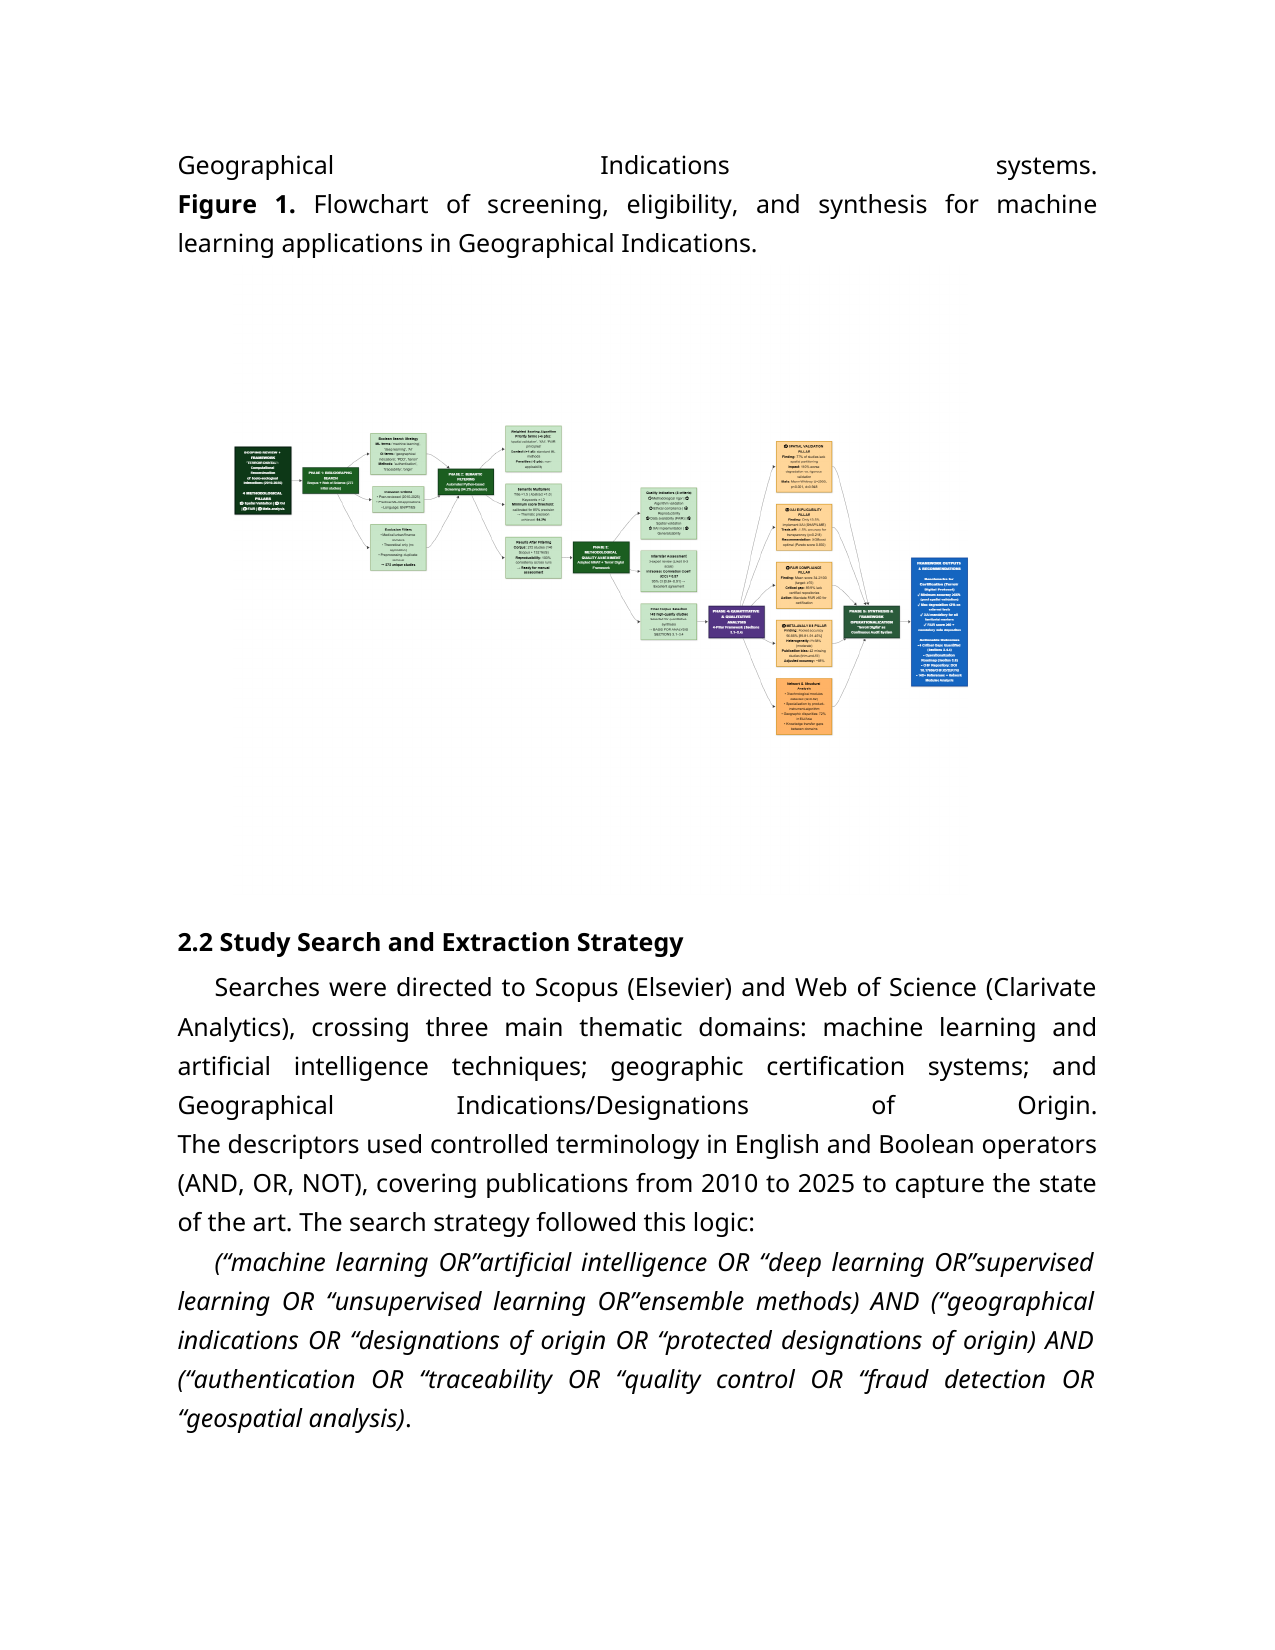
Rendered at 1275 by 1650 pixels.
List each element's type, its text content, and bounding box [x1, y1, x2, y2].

picture [233, 265, 969, 895]
text (“machine learning OR”artificial intelligence OR “deep learning OR”supervised learning OR “unsupervised learning OR”ensemble methods) AND (“geographical indications OR “designations of origin OR “protected designations of origin) AND (“authentication OR “traceability OR “quality control OR “fraud detection OR “geospatial analysis). [177, 1244, 1098, 1435]
subtitle 2.2 Study Search and Extraction Strategy [177, 925, 1098, 959]
